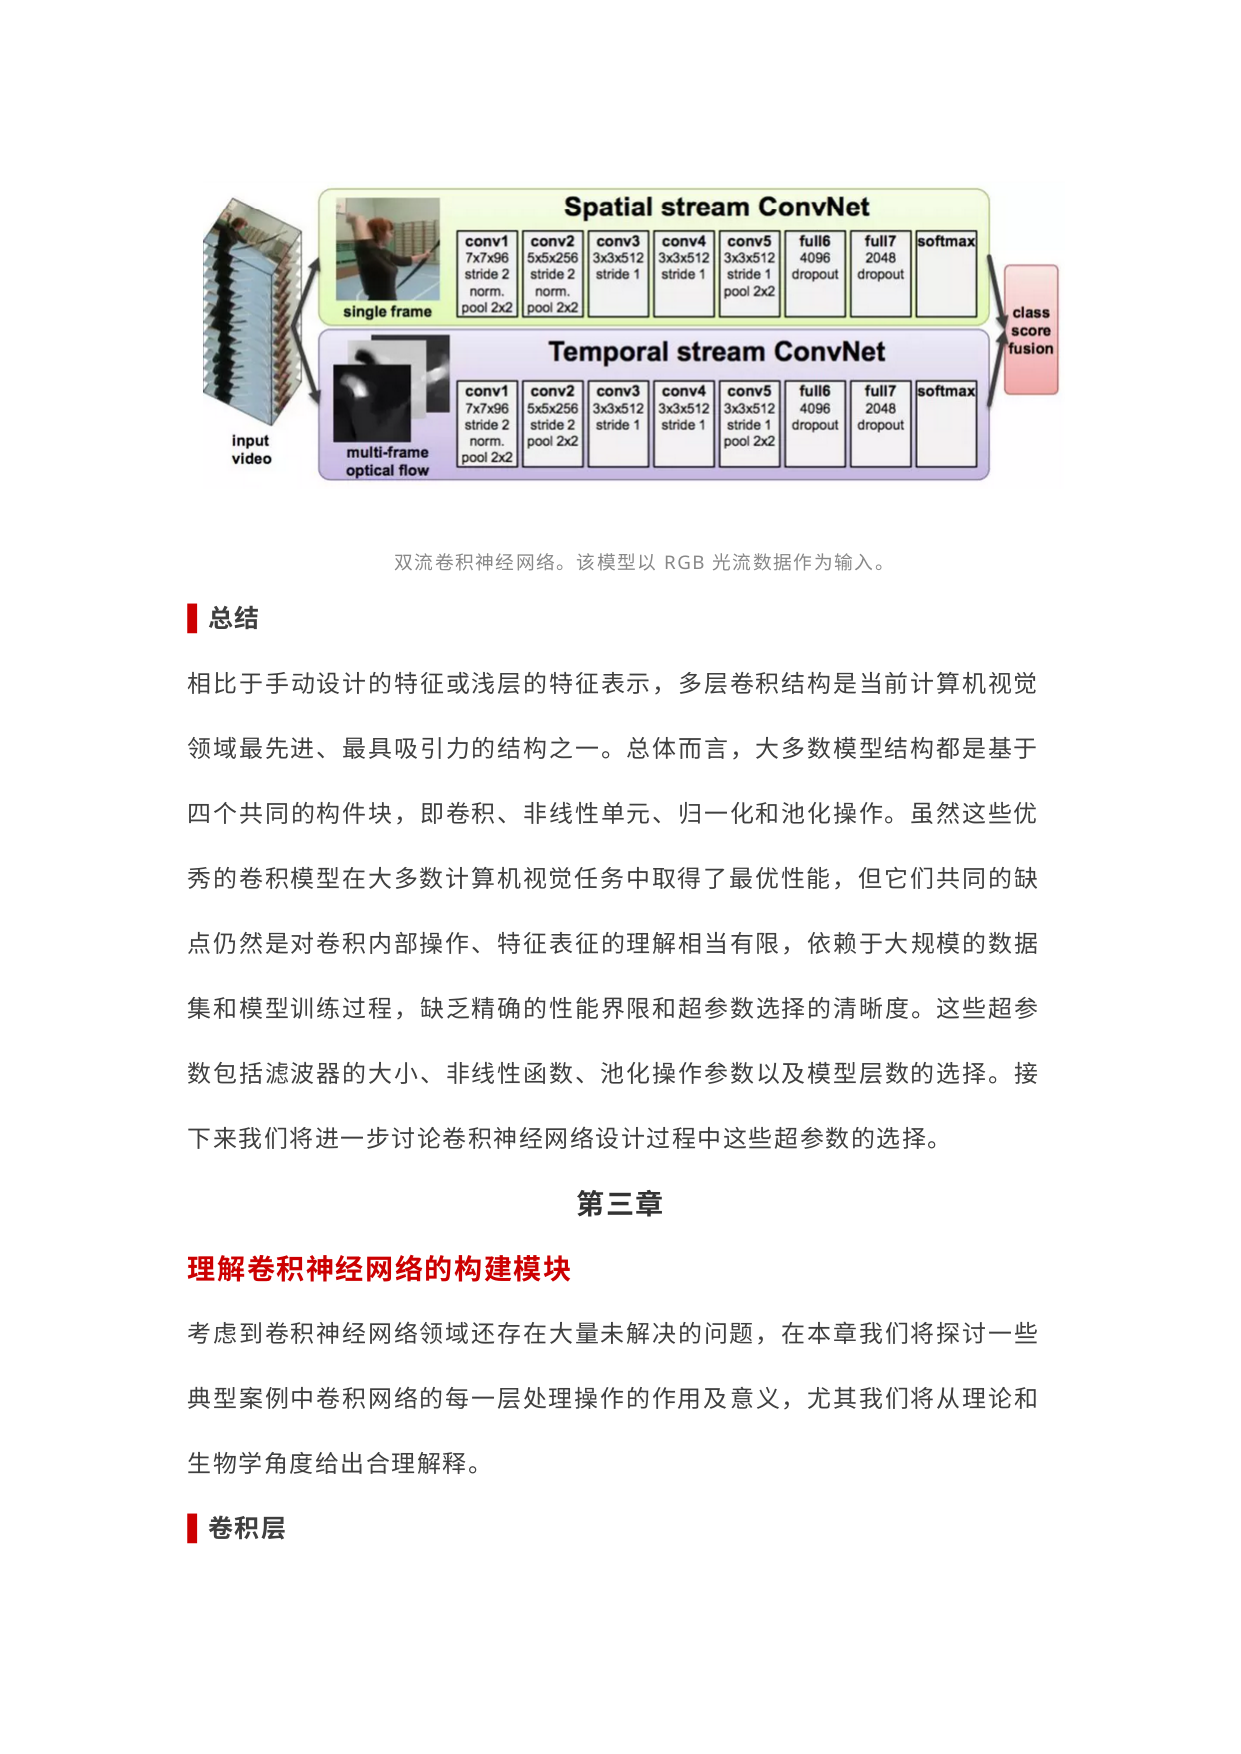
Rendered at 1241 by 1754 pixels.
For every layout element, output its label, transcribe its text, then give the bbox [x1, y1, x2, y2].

text 考虑到卷积神经网络领域还存在大量未解决的问题，在本章我们将探讨一些典型案例中卷积网络的每一层处理操作的作用及意义，尤其我们将从理论和生物学角度给出合理解释。 [187, 1299, 1040, 1494]
text ﻿﻿双流卷积神经网络。该模型以 RGB 光流数据作为输入。 [200, 519, 1040, 584]
text 相比于手动设计的特征或浅层的特征表示，多层卷积结构是当前计算机视觉领域最先进、最具吸引力的结构之一。总体而言，大多数模型结构都是基于四个共同的构件块，即卷积、非线性单元、归一化和池化操作。虽然这些优秀的卷积模型在大多数计算机视觉任务中取得了最优性能，但它们共同的缺点仍然是对卷积内部操作、特征表征的理解相当有限，依赖于大规模的数据集和模型训练过程，缺乏精确的性能界限和超参数选择的清晰度。这些超参数包括滤波器的大小、非线性函数、池化操作参数以及模型层数的选择。接下来我们将进一步讨论卷积神经网络设计过程中这些超参数的选择。 [187, 649, 1040, 1169]
picture [200, 162, 1066, 501]
text ▌总结 [187, 584, 1040, 649]
text 理解卷积神经网络的构建模块 [187, 1234, 1040, 1299]
text 第三章 [187, 1169, 1053, 1234]
text ▌卷积层 [187, 1494, 1040, 1559]
